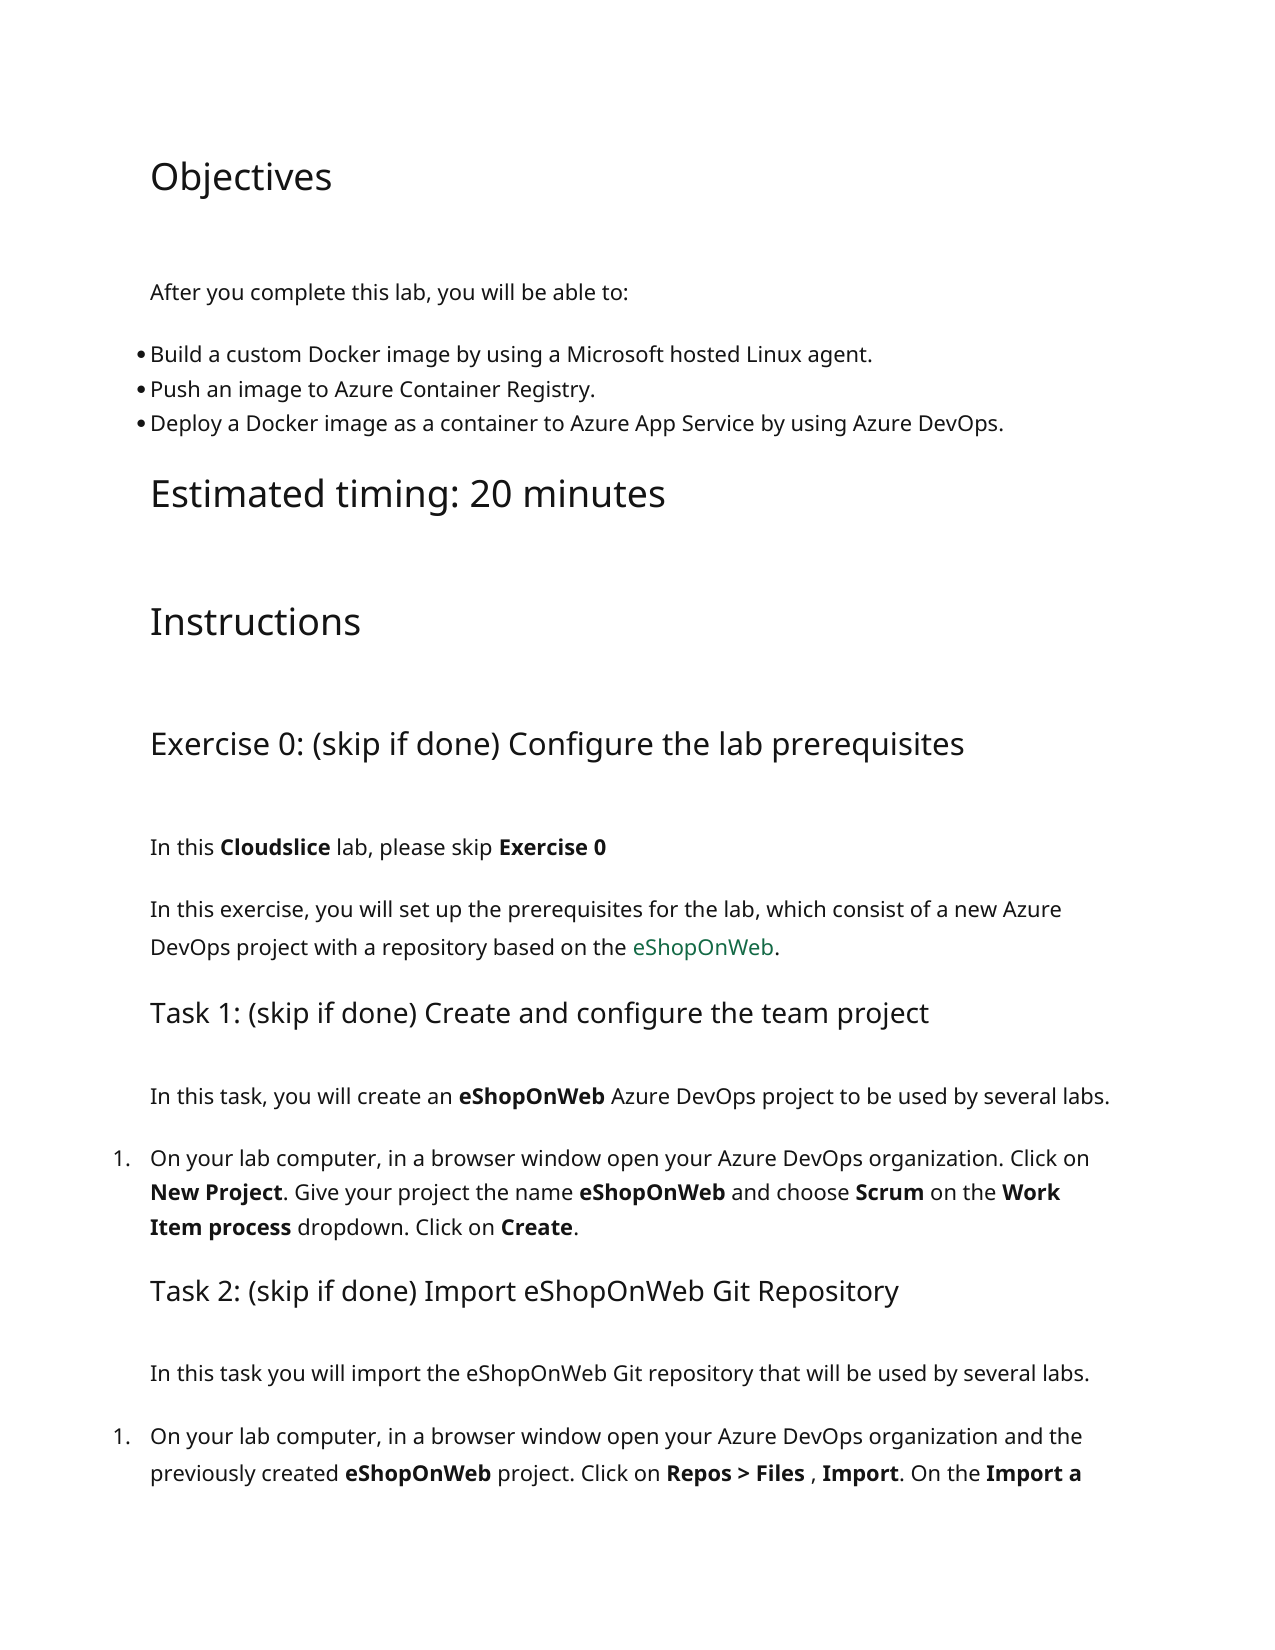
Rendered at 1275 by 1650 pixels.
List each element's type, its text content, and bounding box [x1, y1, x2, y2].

subtitle Estimated timing: 20 minutes [150, 468, 1125, 519]
subtitle Objectives [150, 150, 1125, 201]
subtitle Instructions [150, 595, 1125, 646]
subtitle Task 2: (skip if done) Import eShopOnWeb Git Repository [150, 1271, 1125, 1310]
subtitle Exercise 0: (skip if done) Configure the lab prerequisites [150, 722, 1125, 764]
list On your lab computer, in a browser window open your Azure DevOps organization. Click on New Project. Give your project the name eShopOnWeb and choose Scrum on the Work Item process dropdown. Click on Create. [112, 1143, 1100, 1242]
text After you complete this lab, you will be able to: [150, 277, 1125, 307]
text In this exercise, you will set up the prerequisites for the lab, which consist of a new Azure DevOps project with a repository based on the eShopOnWeb. [150, 894, 1125, 961]
subtitle Task 1: (skip if done) Create and configure the team project [150, 994, 1125, 1032]
text In this task, you will create an eShopOnWeb Azure DevOps project to be used by several labs. [150, 1081, 1125, 1111]
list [112, 1421, 1100, 1488]
list Deploy a Docker image as a container to Azure App Service by using Azure DevOps. [137, 408, 1100, 438]
text In this task you will import the eShopOnWeb Git repository that will be used by several labs. [150, 1358, 1125, 1388]
list Push an image to Azure Container Registry. [137, 374, 1100, 403]
list Build a custom Docker image by using a Microsoft hosted Linux agent. [137, 339, 1100, 369]
text In this Cloudslice lab, please skip Exercise 0 [150, 832, 1125, 862]
